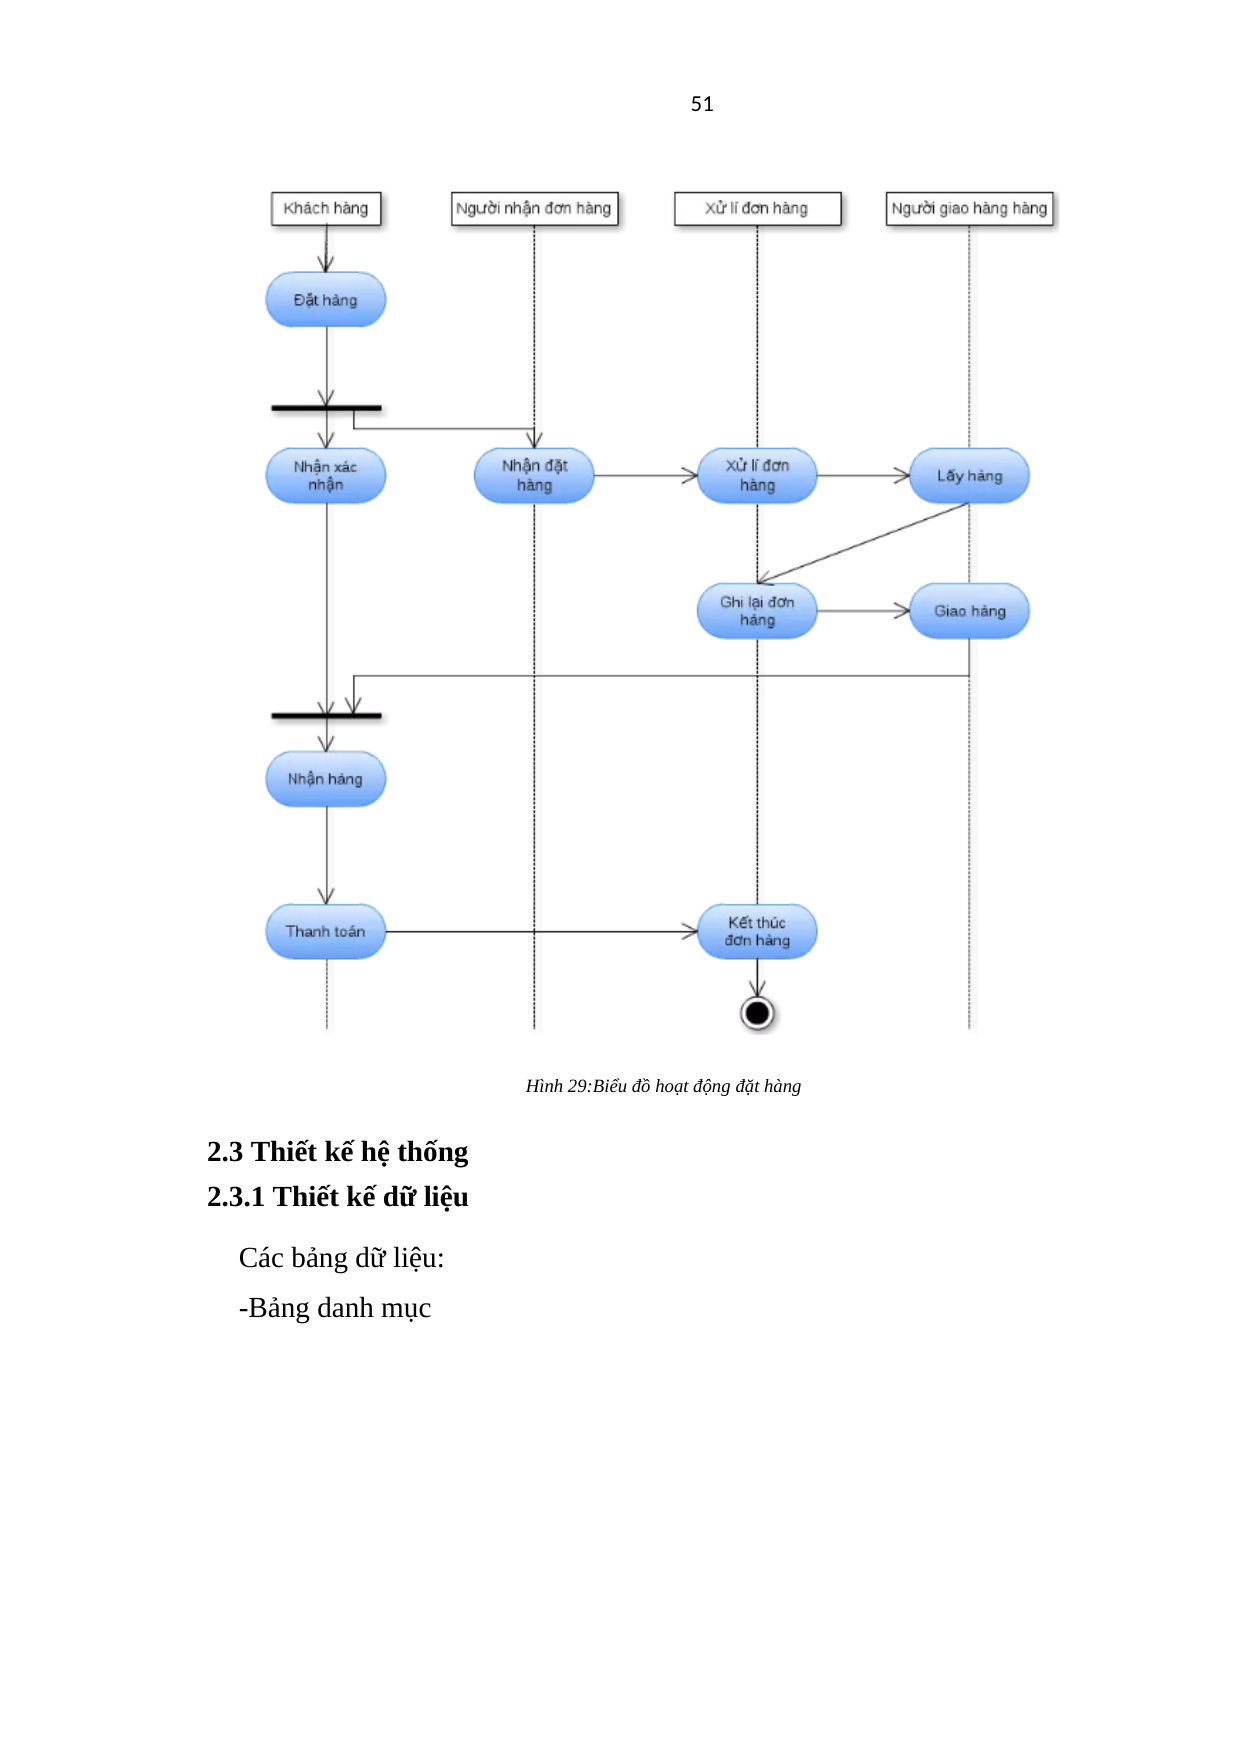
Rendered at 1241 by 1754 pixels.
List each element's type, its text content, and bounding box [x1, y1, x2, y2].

text -Bảng danh mục [238, 1290, 1122, 1324]
picture [261, 175, 1068, 1045]
subtitle 2.3.1 Thiết kế dữ liệu [207, 1179, 1122, 1212]
subtitle 2.3 Thiết kế hệ thống [207, 1134, 1122, 1168]
text Các bảng dữ liệu: [238, 1240, 1122, 1273]
